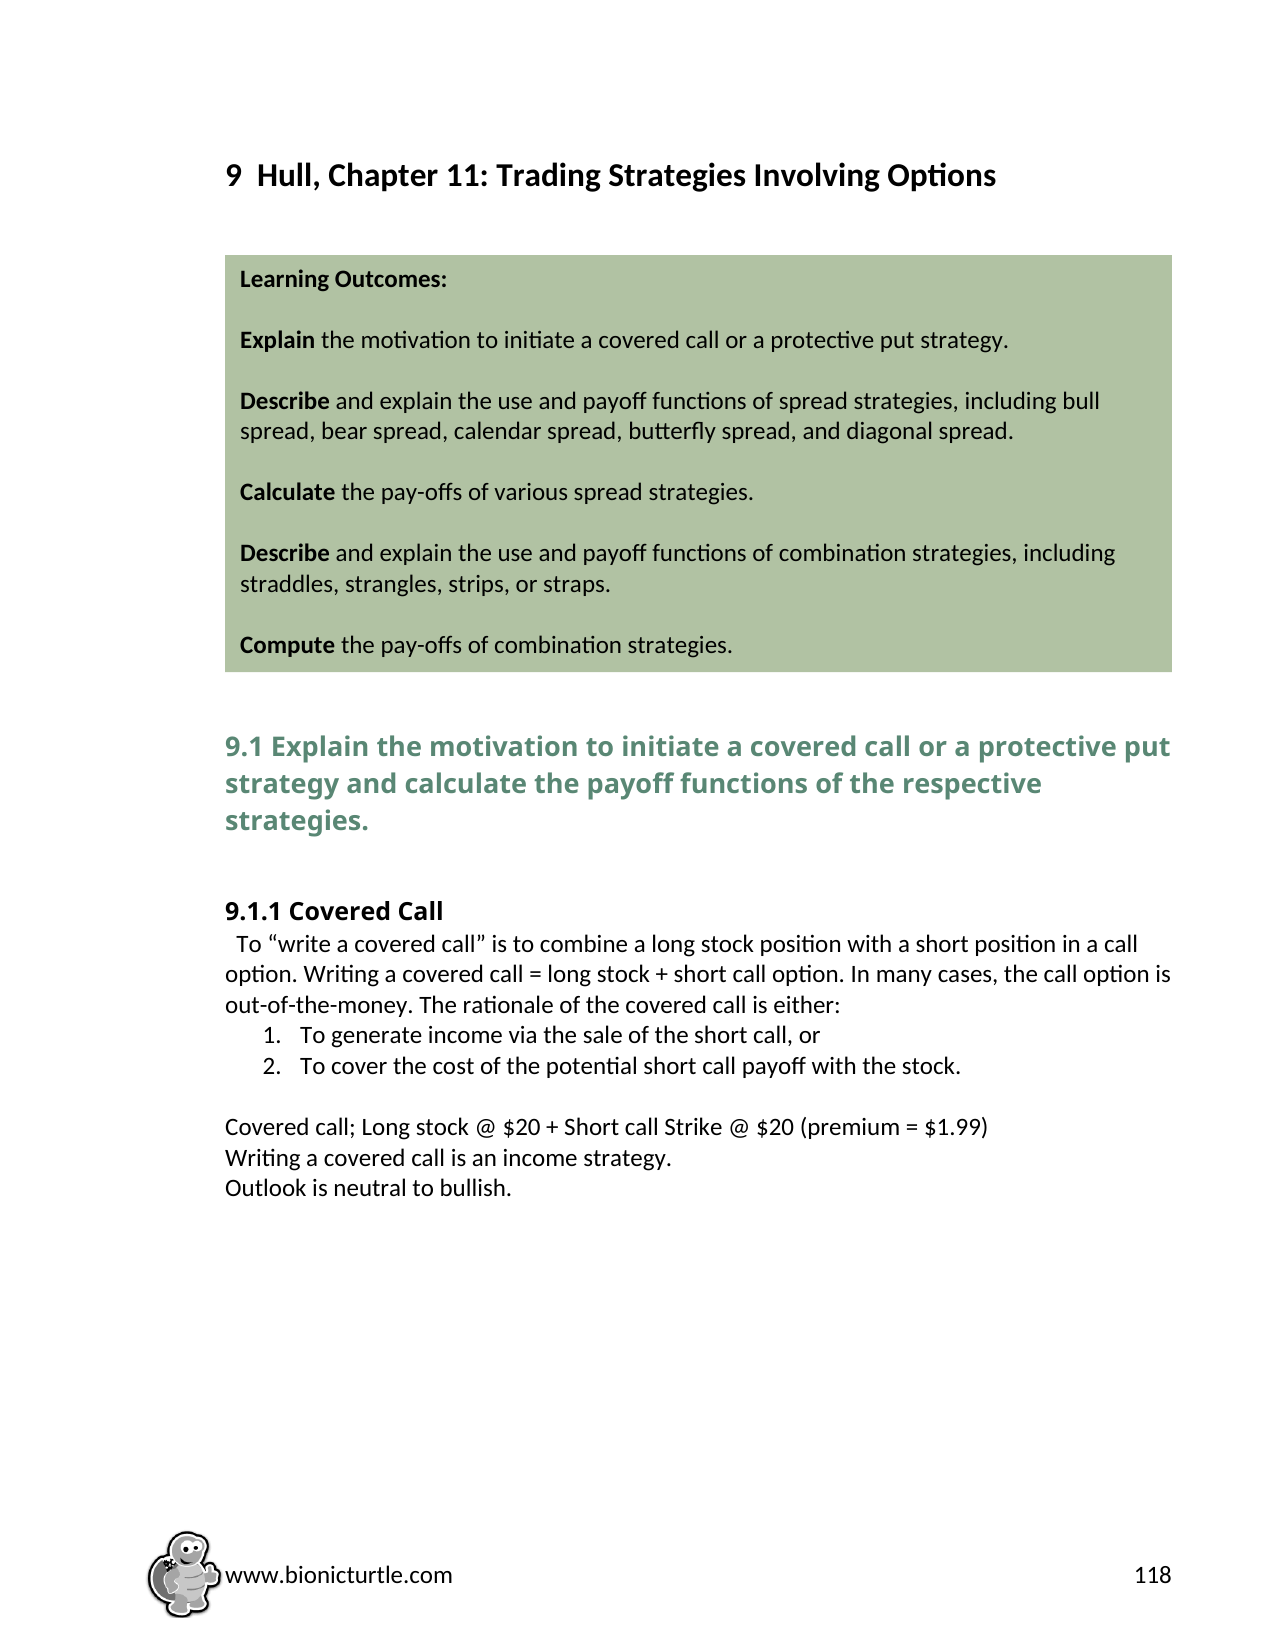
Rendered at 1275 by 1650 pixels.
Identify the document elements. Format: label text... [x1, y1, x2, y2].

subtitle 9 Hull, Chapter 11: Trading Strategies Involving Options [225, 153, 1172, 194]
list To cover the cost of the potential short call payoff with the stock. [262, 1050, 1172, 1081]
text Outlook is neutral to bullish. [225, 1172, 1172, 1203]
text To “write a covered call” is to combine a long stock position with a short position in a call option. Writing a covered call = long stock + short call option. In many cases, the call option is out-of-the-money. The rationale of the covered call is either: [225, 928, 1172, 1020]
subtitle 9.1 Explain the motivation to initiate a covered call or a protective put strategy and calculate the payoff functions of the respective strategies. [225, 728, 1172, 838]
text Covered call; Long stock @ $20 + Short call Strike @ $20 (premium = $1.99) [225, 1111, 1172, 1142]
list To generate income via the sale of the short call, or [262, 1020, 1172, 1050]
subtitle 9.1.1 Covered Call [225, 894, 1172, 928]
text Writing a covered call is an income strategy. [225, 1142, 1172, 1172]
